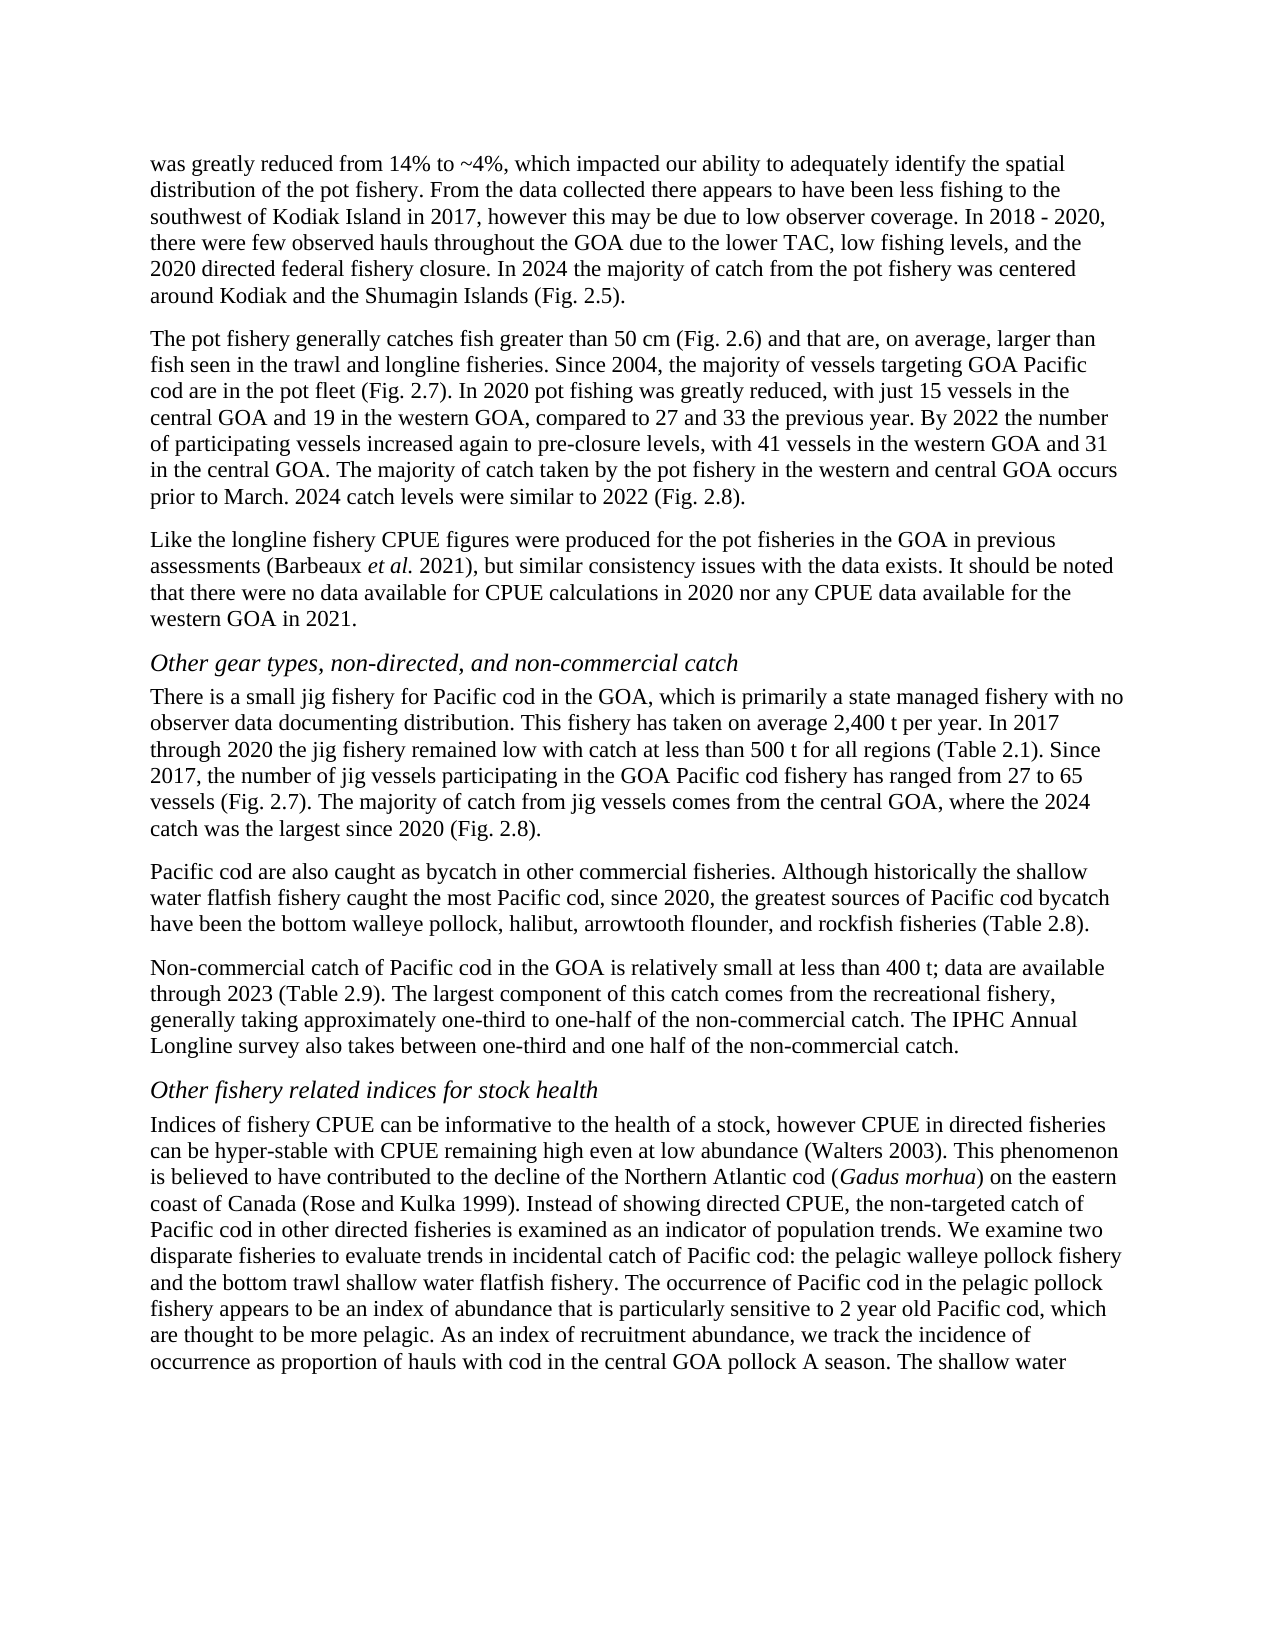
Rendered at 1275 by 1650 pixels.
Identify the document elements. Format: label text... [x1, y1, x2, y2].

text The pot fishery generally catches fish greater than 50 cm (Fig. 2.6) and that are, on average, larger than fish seen in the trawl and longline fisheries. Since 2004, the majority of vessels targeting GOA Pacific cod are in the pot fleet (Fig. 2.7). In 2020 pot fishing was greatly reduced, with just 15 vessels in the central GOA and 19 in the western GOA, compared to 27 and 33 the previous year. By 2022 the number of participating vessels increased again to pre-closure levels, with 41 vessels in the western GOA and 31 in the central GOA. The majority of catch taken by the pot fishery in the western and central GOA occurs prior to March. 2024 catch levels were similar to 2022 (Fig. 2.8). [150, 325, 1125, 509]
subtitle Other fishery related indices for stock health [150, 1076, 1125, 1104]
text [150, 150, 1125, 308]
text There is a small jig fishery for Pacific cod in the GOA, which is primarily a state managed fishery with no observer data documenting distribution. This fishery has taken on average 2,400 t per year. In 2017 through 2020 the jig fishery remained low with catch at less than 500 t for all regions (Table 2.1). Since 2017, the number of jig vessels participating in the GOA Pacific cod fishery has ranged from 27 to 65 vessels (Fig. 2.7). The majority of catch from jig vessels comes from the central GOA, where the 2024 catch was the largest since 2020 (Fig. 2.8). [150, 683, 1125, 841]
subtitle Other gear types, non-directed, and non-commercial catch [150, 648, 1125, 677]
text Pacific cod are also caught as bycatch in other commercial fisheries. Although historically the shallow water flatfish fishery caught the most Pacific cod, since 2020, the greatest sources of Pacific cod bycatch have been the bottom walleye pollock, halibut, arrowtooth flounder, and rockfish fisheries (Table 2.8). [150, 858, 1125, 937]
text Like the longline fishery CPUE figures were produced for the pot fisheries in the GOA in previous assessments (Barbeaux et al. 2021), but similar consistency issues with the data exists. It should be noted that there were no data available for CPUE calculations in 2020 nor any CPUE data available for the western GOA in 2021. [150, 526, 1125, 631]
text Non-commercial catch of Pacific cod in the GOA is relatively small at less than 400 t; data are available through 2023 (Table 2.9). The largest component of this catch comes from the recreational fishery, generally taking approximately one-third to one-half of the non-commercial catch. The IPHC Annual Longline survey also takes between one-third and one half of the non-commercial catch. [150, 953, 1125, 1059]
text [150, 1111, 1125, 1374]
